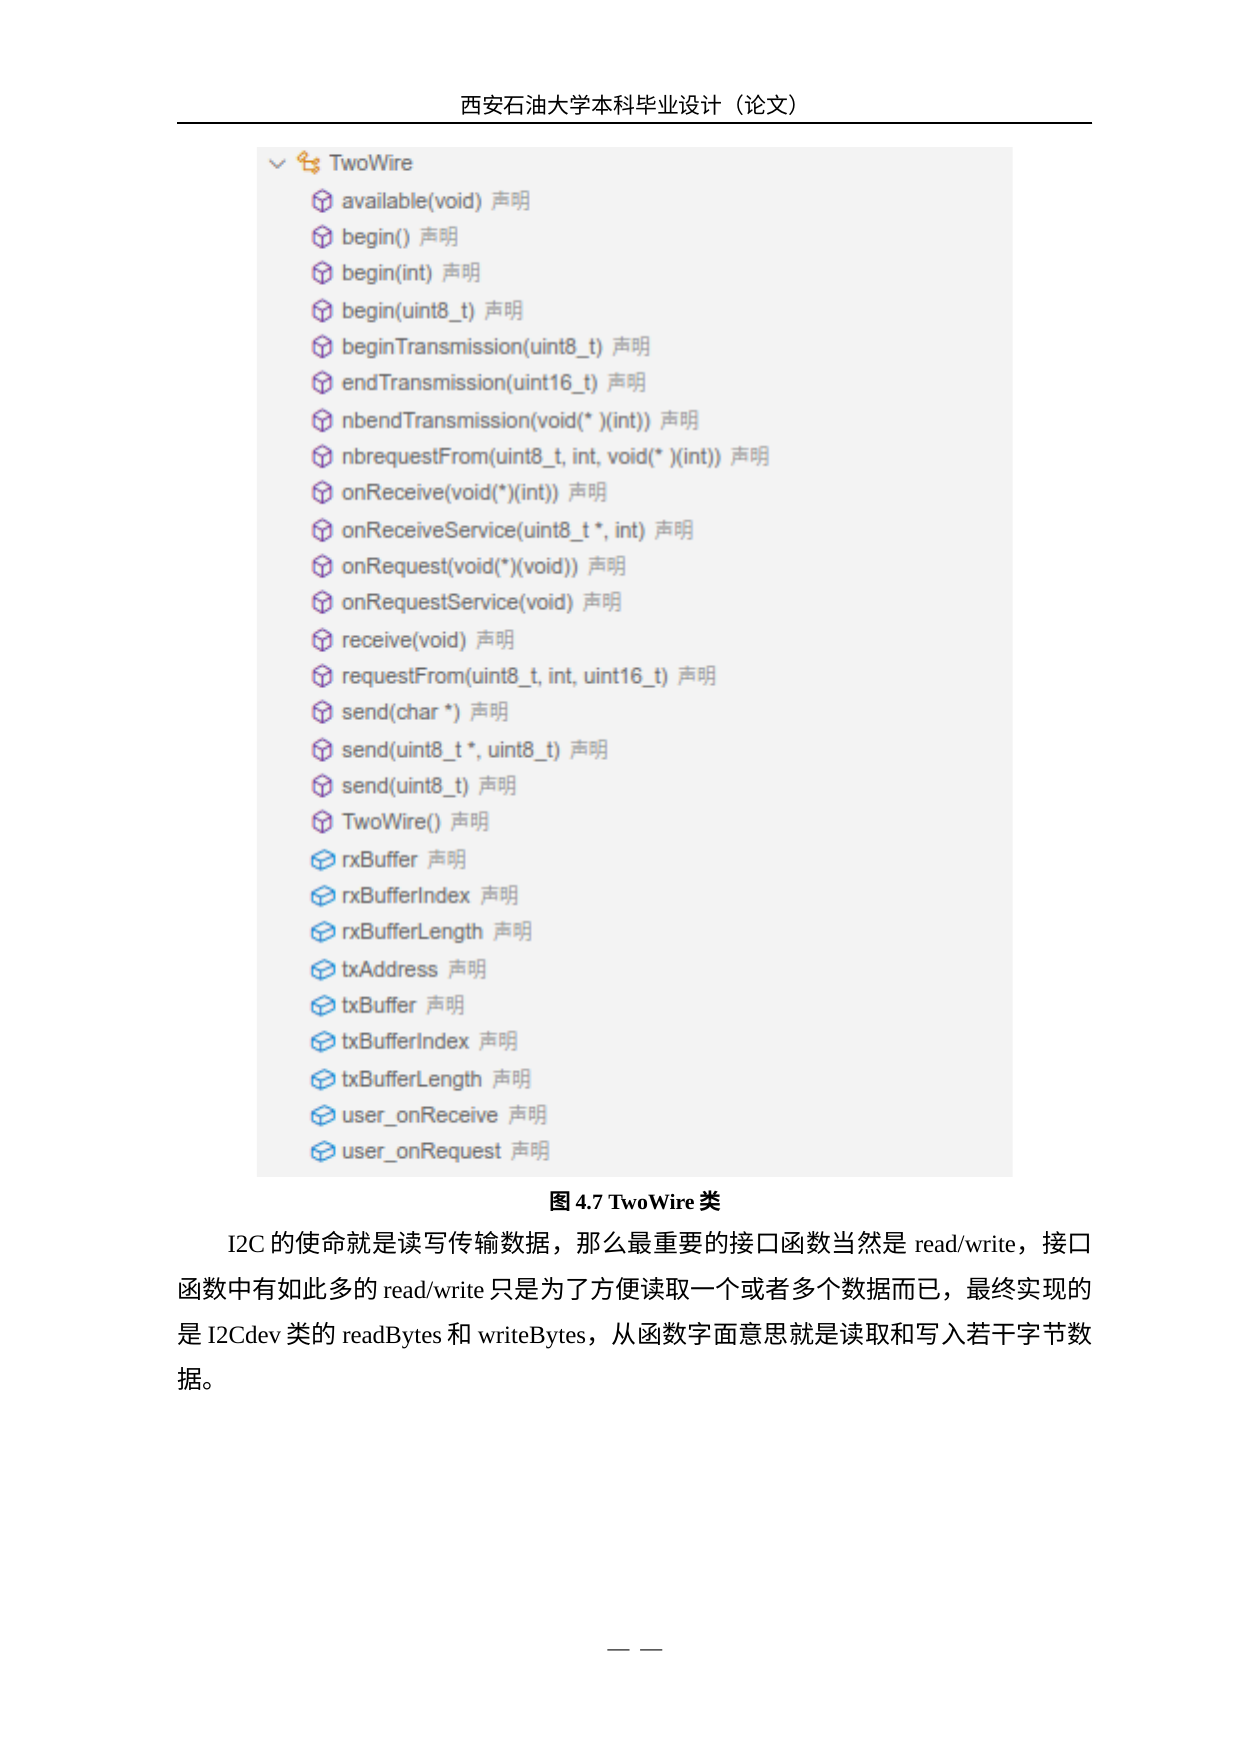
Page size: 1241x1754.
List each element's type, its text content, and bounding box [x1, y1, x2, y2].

picture [256, 147, 1013, 1177]
text 图4.7 TwoWire类 [177, 1184, 1092, 1216]
text I2C的使命就是读写传输数据，那么最重要的接口函数当然是read/write，接口函数中有如此多的read/write只是为了方便读取一个或者多个数据而已，最终实现的是I2Cdev类的readBytes和writeBytes，从函数字面意思就是读取和写入若干字节数据。 [177, 1224, 1092, 1396]
